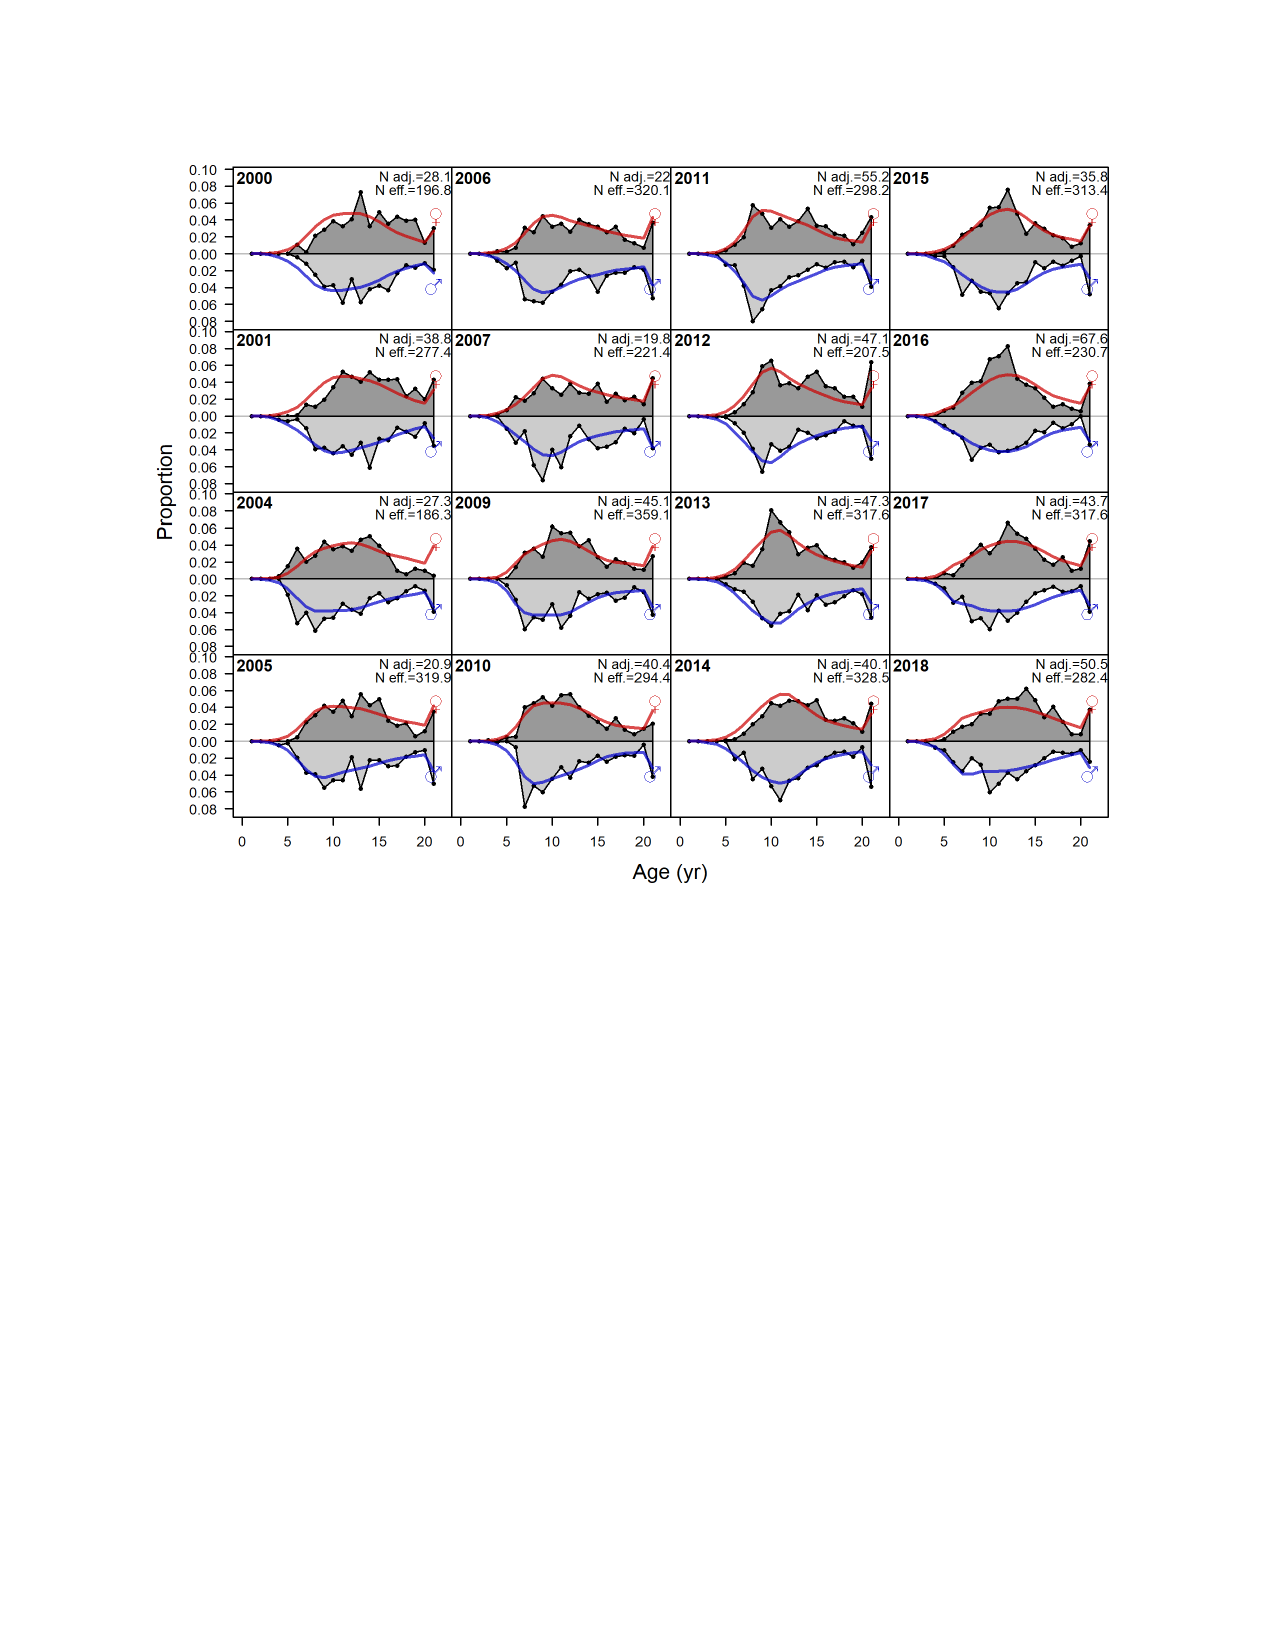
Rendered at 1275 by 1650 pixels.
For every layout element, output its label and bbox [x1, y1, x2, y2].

picture [150, 150, 1125, 900]
